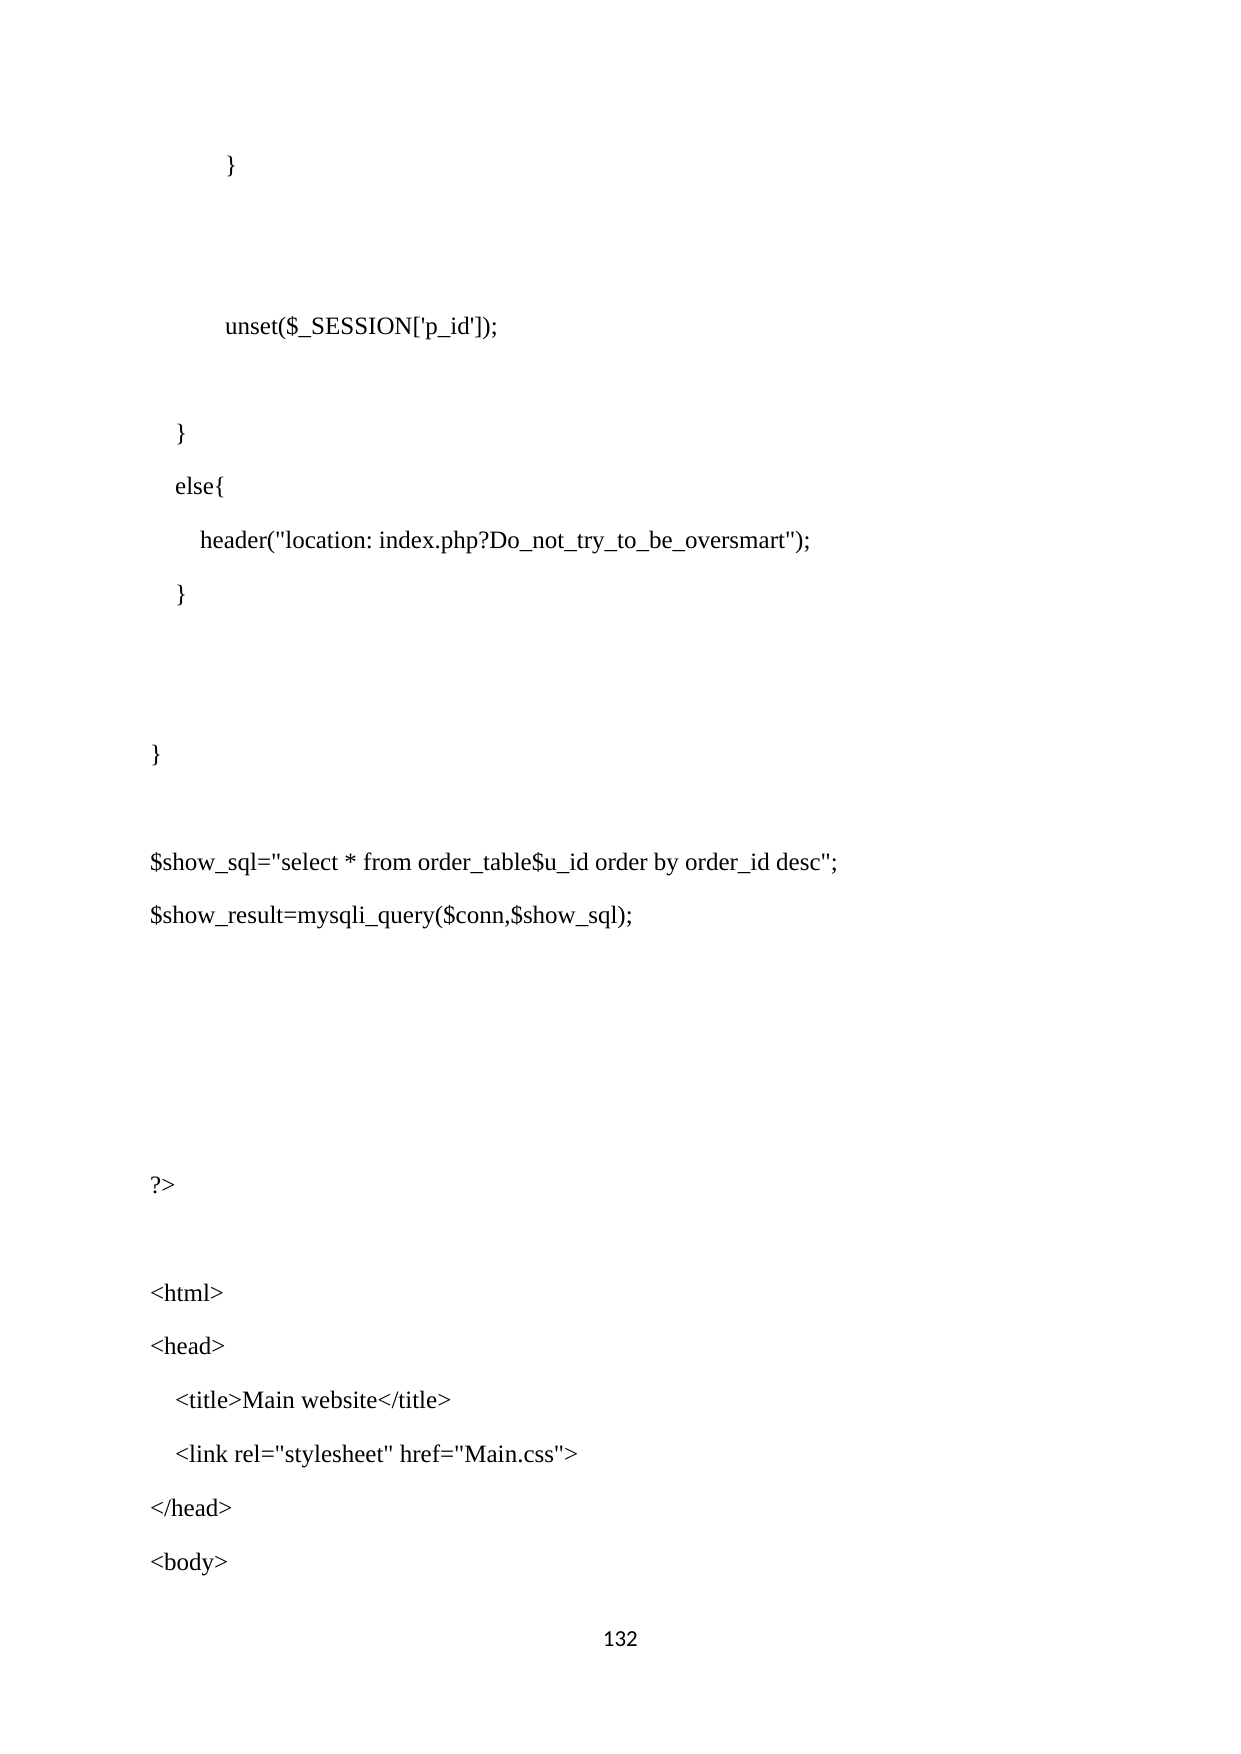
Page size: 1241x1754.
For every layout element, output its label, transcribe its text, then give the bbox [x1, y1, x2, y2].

text <html> [150, 1278, 1090, 1306]
text $show_result=mysqli_query($conn,$show_sql); [150, 901, 1090, 929]
text } [150, 739, 1090, 768]
text <link rel="stylesheet" href="Main.css"> [150, 1439, 1090, 1468]
text <title>Main website</title> [150, 1385, 1090, 1414]
text </head> [150, 1493, 1090, 1522]
text unset($_SESSION['p_id']); [150, 311, 1090, 339]
text header("location: index.php?Do_not_try_to_be_oversmart"); [150, 525, 1090, 554]
text <body> [150, 1547, 1090, 1576]
text } [150, 150, 1090, 179]
text $show_sql="select * from order_table$u_id order by order_id desc"; [150, 847, 1090, 876]
text } [150, 579, 1090, 608]
text ?> [150, 1170, 1090, 1199]
text else{ [150, 471, 1090, 500]
text <head> [150, 1331, 1090, 1360]
text } [150, 418, 1090, 446]
